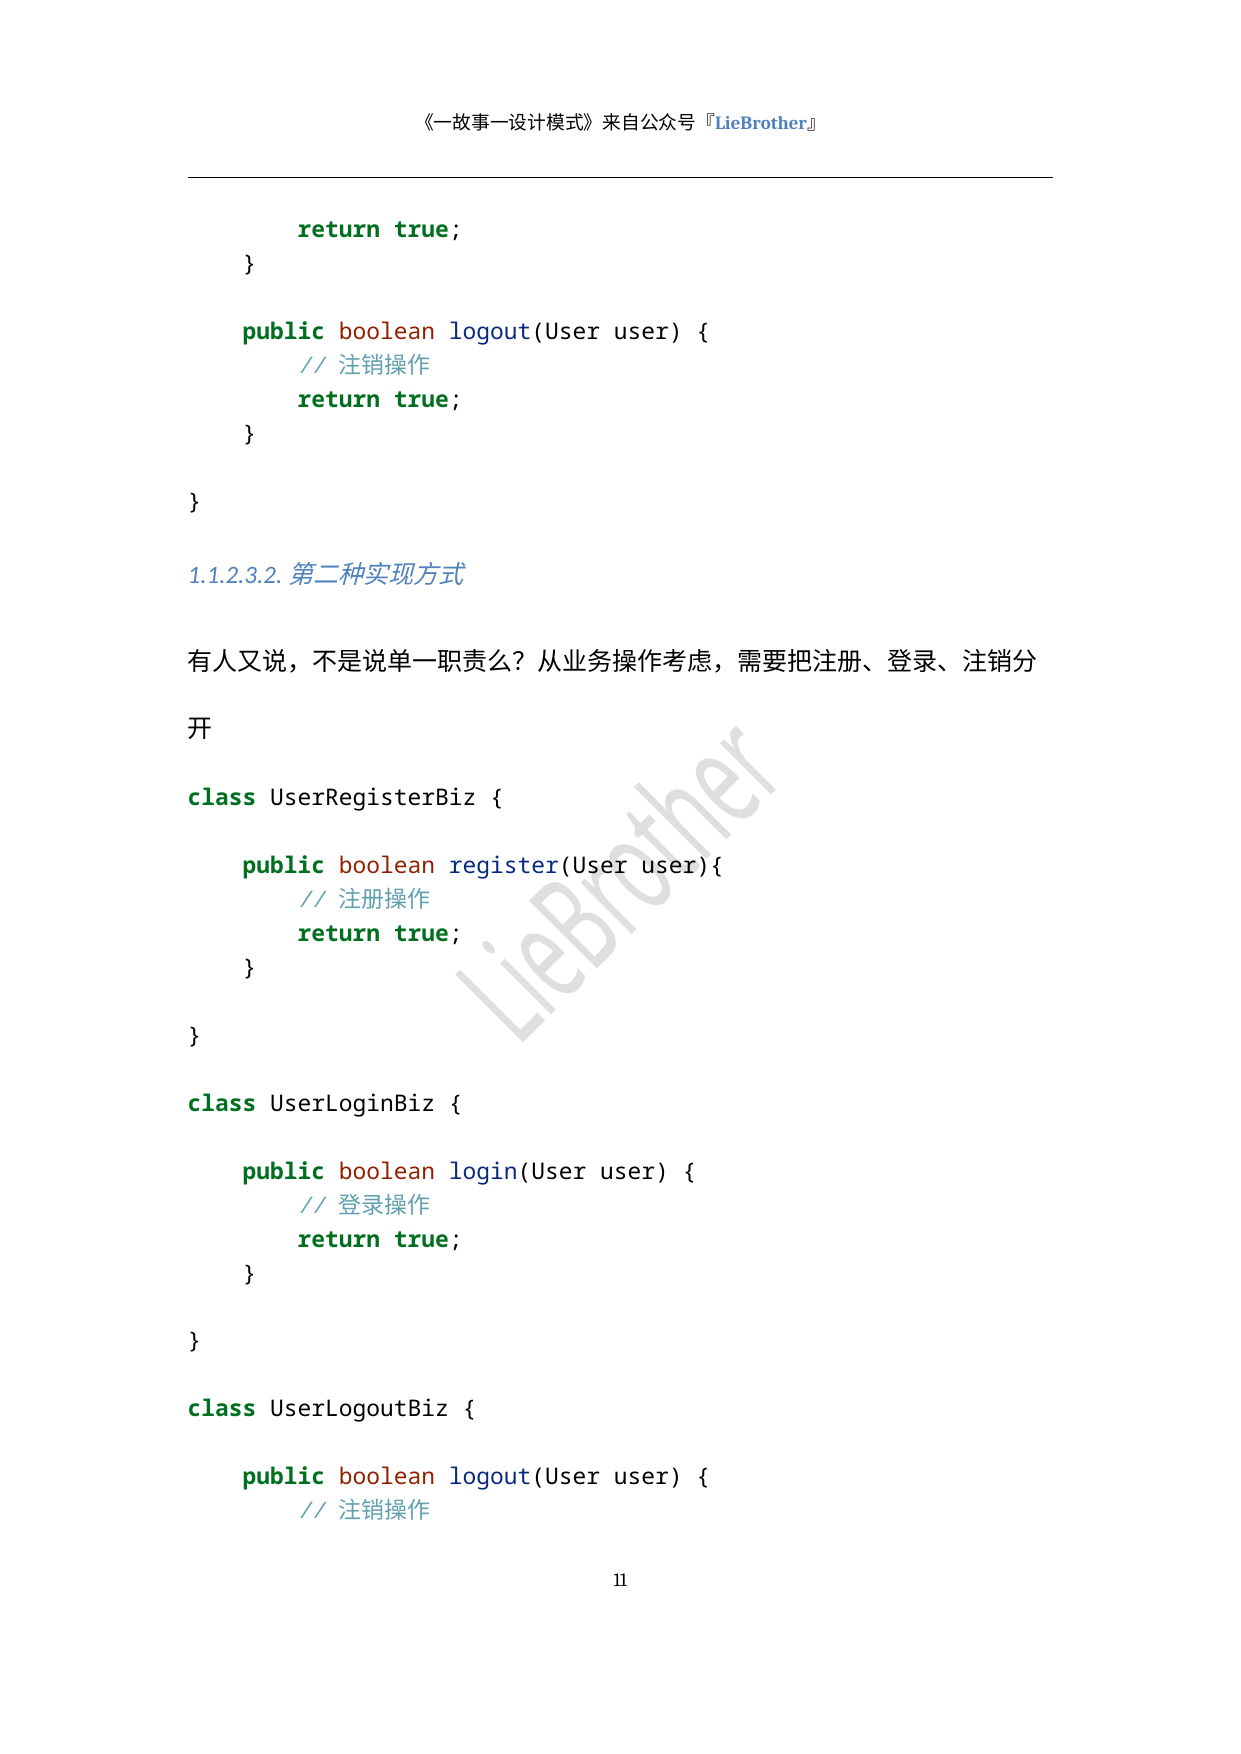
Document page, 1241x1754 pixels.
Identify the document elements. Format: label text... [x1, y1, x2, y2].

subtitle 1.1.2.3.2. 第二种实现方式 [187, 538, 1053, 606]
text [187, 780, 1053, 1527]
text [187, 212, 1053, 518]
text 有人又说，不是说单一职责么？从业务操作考虑，需要把注册、登录、注销分开 [187, 625, 1053, 761]
